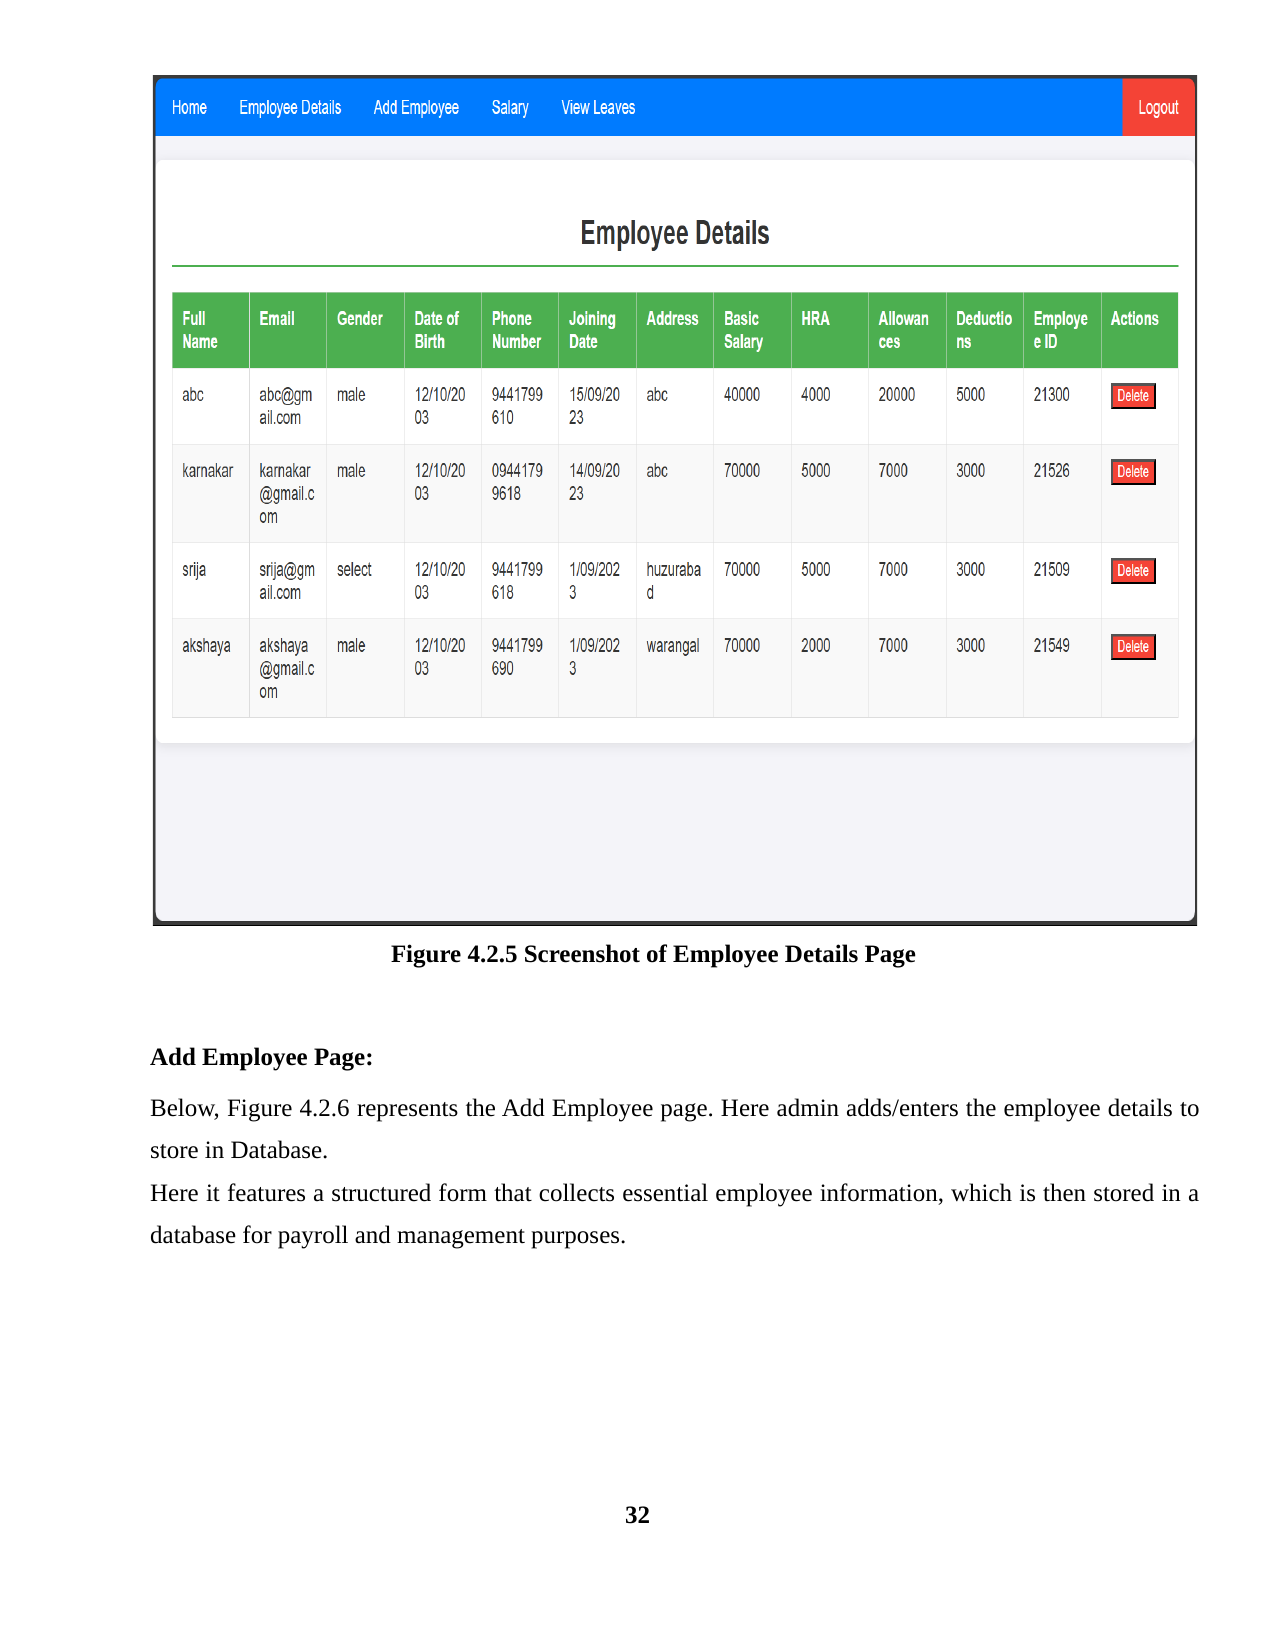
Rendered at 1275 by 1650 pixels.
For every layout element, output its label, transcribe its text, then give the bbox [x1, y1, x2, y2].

picture [152, 75, 1198, 926]
text Below, Figure 4.2.6 represents the Add Employee page. Here admin adds/enters the employee details to store in Database. [150, 1093, 1200, 1164]
text Here it features a structured form that collects essential employee information, which is then stored in a database for payroll and management purposes. [150, 1178, 1200, 1249]
text Figure 4.2.5 Screenshot of Employee Details Page [225, 939, 1007, 968]
text Add Employee Page: [150, 1042, 1007, 1071]
text 32 [75, 1501, 1200, 1529]
